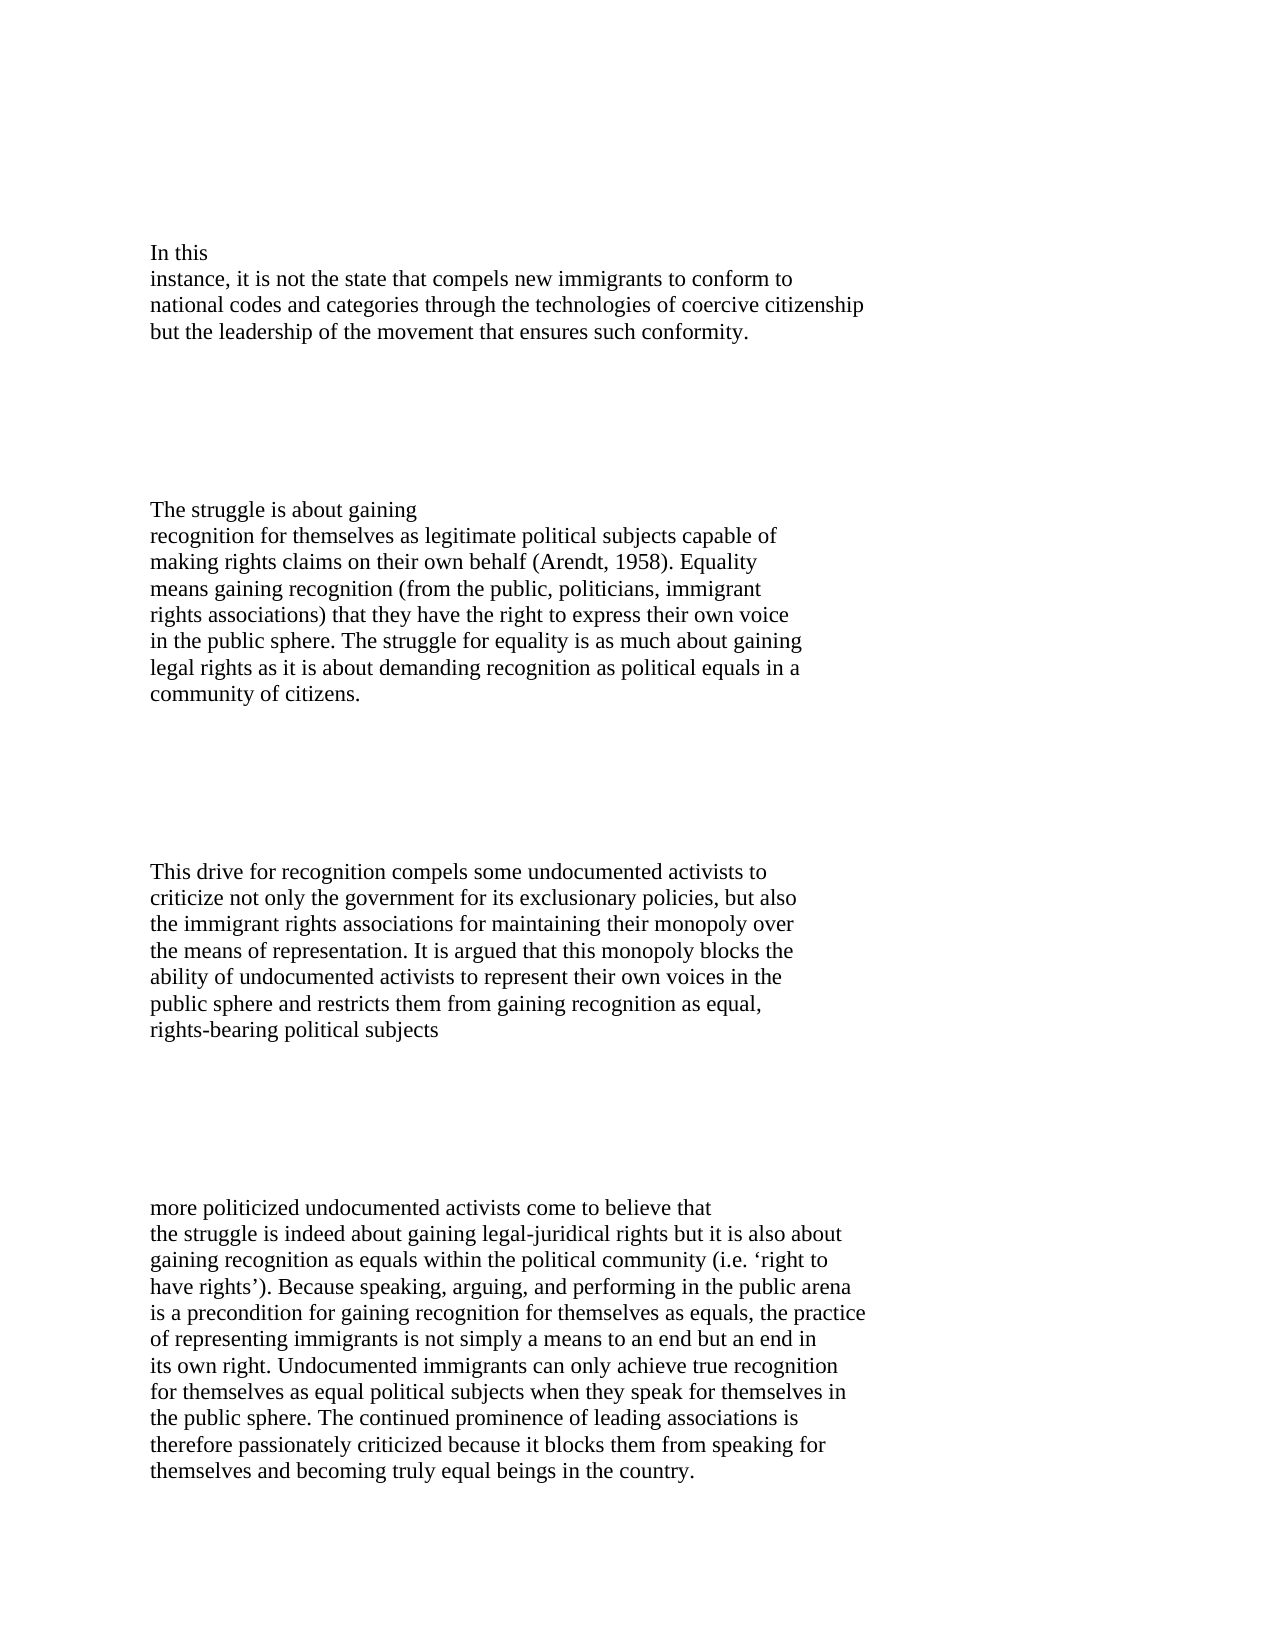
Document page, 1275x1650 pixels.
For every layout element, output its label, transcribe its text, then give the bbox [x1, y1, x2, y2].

text ability of undocumented activists to represent their own voices in the [150, 963, 1125, 989]
text public sphere and restricts them from gaining recognition as equal, [150, 989, 1125, 1016]
text criticize not only the government for its exclusionary policies, but also [150, 884, 1125, 911]
text therefore passionately criticized because it blocks them from speaking for [150, 1431, 1125, 1457]
text making rights claims on their own behalf (Arendt, 1958). Equality [150, 548, 1125, 575]
text its own right. Undocumented immigrants can only achieve true recognition [150, 1352, 1125, 1378]
text In this [150, 239, 1125, 265]
text of representing immigrants is not simply a means to an end but an end in [150, 1325, 1125, 1352]
text have rights’). Because speaking, arguing, and performing in the public arena [150, 1273, 1125, 1299]
text the means of representation. It is argued that this monopoly blocks the [150, 937, 1125, 963]
text themselves and becoming truly equal beings in the country. [150, 1457, 1125, 1483]
text This drive for recognition compels some undocumented activists to [150, 858, 1125, 884]
text national codes and categories through the technologies of coercive citizenship [150, 292, 1125, 318]
text more politicized undocumented activists come to believe that [150, 1194, 1125, 1220]
text legal rights as it is about demanding recognition as political equals in a [150, 654, 1125, 680]
text but the leadership of the movement that ensures such conformity. [150, 318, 1125, 344]
text the struggle is indeed about gaining legal-juridical rights but it is also about [150, 1220, 1125, 1246]
text gaining recognition as equals within the political community (i.e. ‘right to [150, 1246, 1125, 1273]
text community of citizens. [150, 680, 1125, 706]
text is a precondition for gaining recognition for themselves as equals, the practice [150, 1299, 1125, 1325]
text the immigrant rights associations for maintaining their monopoly over [150, 911, 1125, 937]
text rights-bearing political subjects [150, 1016, 1125, 1042]
text in the public sphere. The struggle for equality is as much about gaining [150, 627, 1125, 654]
text The struggle is about gaining [150, 496, 1125, 522]
text for themselves as equal political subjects when they speak for themselves in [150, 1378, 1125, 1404]
text recognition for themselves as legitimate political subjects capable of [150, 522, 1125, 548]
text rights associations) that they have the right to express their own voice [150, 601, 1125, 627]
text the public sphere. The continued prominence of leading associations is [150, 1404, 1125, 1431]
text means gaining recognition (from the public, politicians, immigrant [150, 575, 1125, 601]
text instance, it is not the state that compels new immigrants to conform to [150, 265, 1125, 292]
